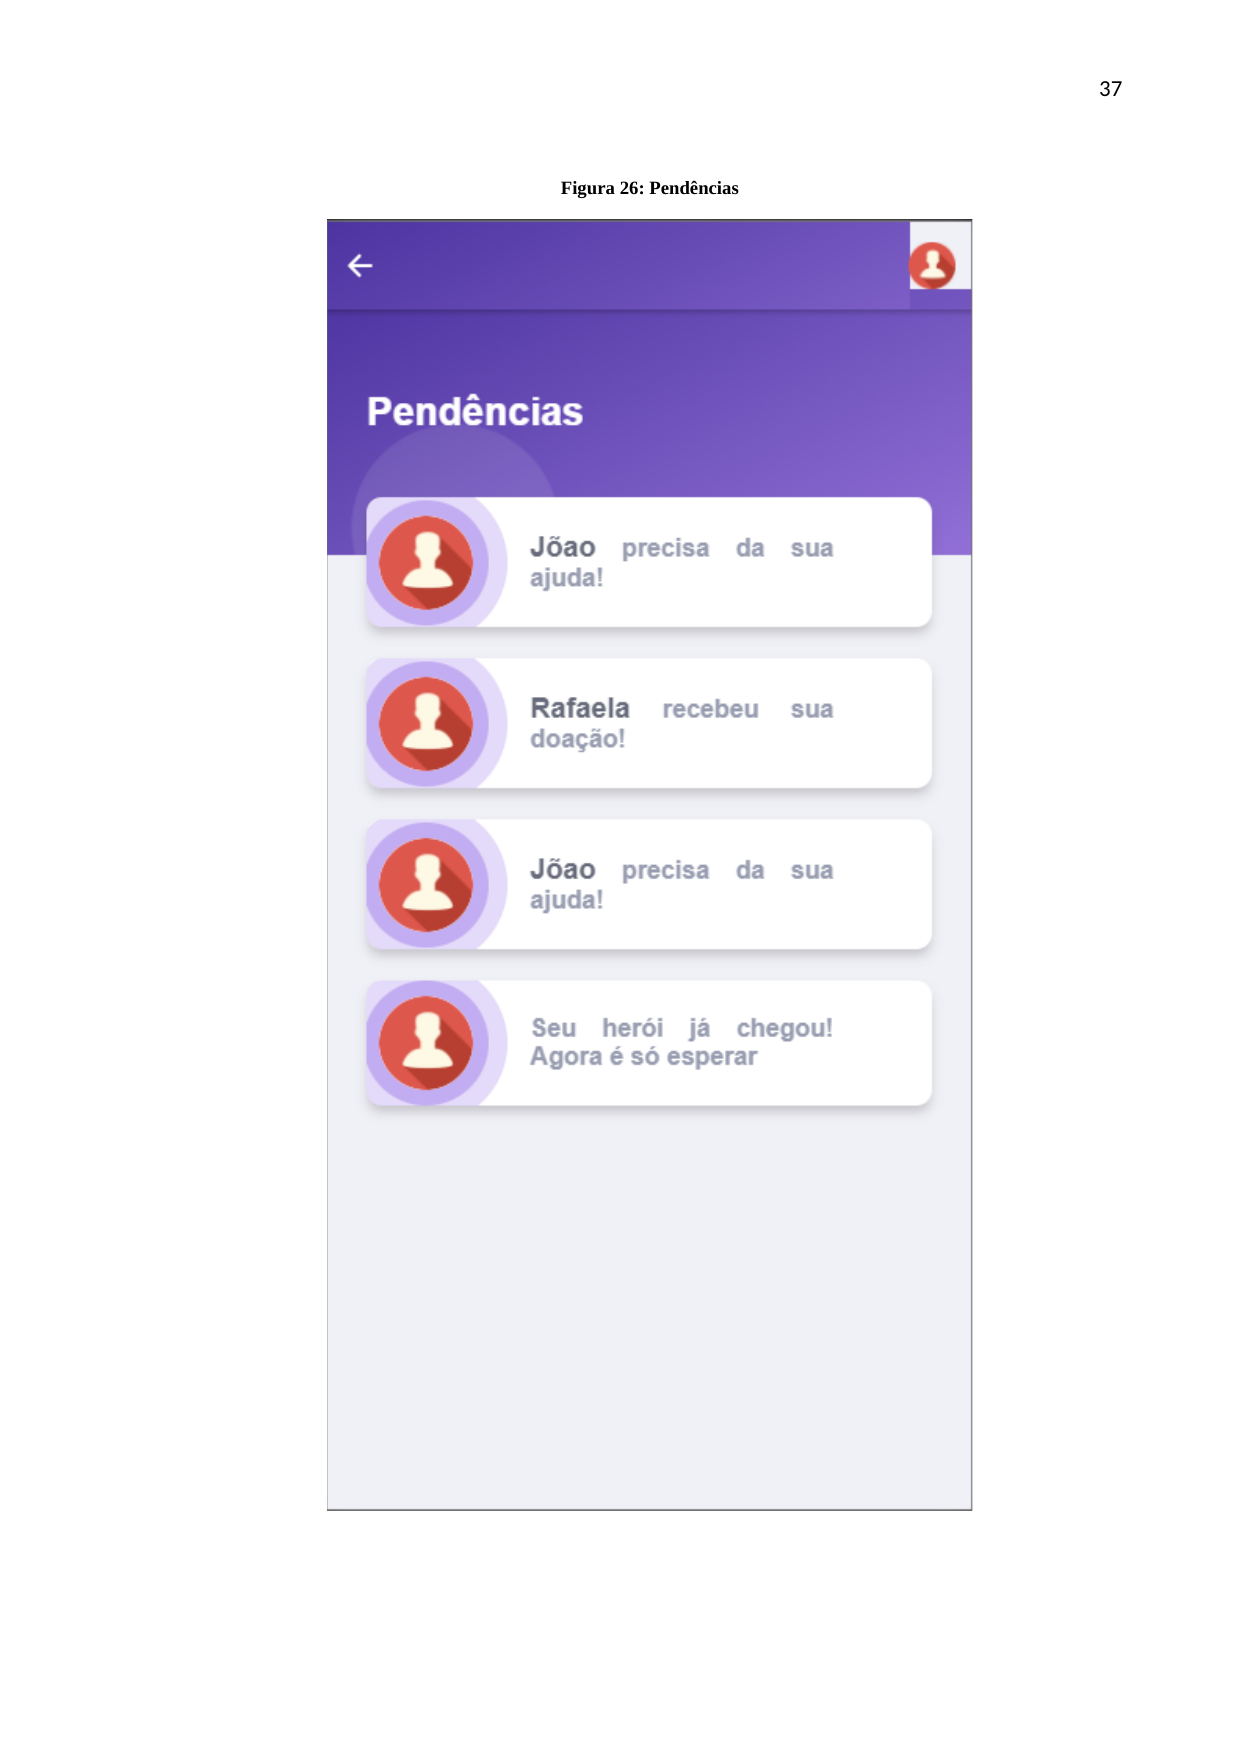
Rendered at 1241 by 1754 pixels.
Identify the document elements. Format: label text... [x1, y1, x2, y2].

picture [327, 219, 973, 1511]
